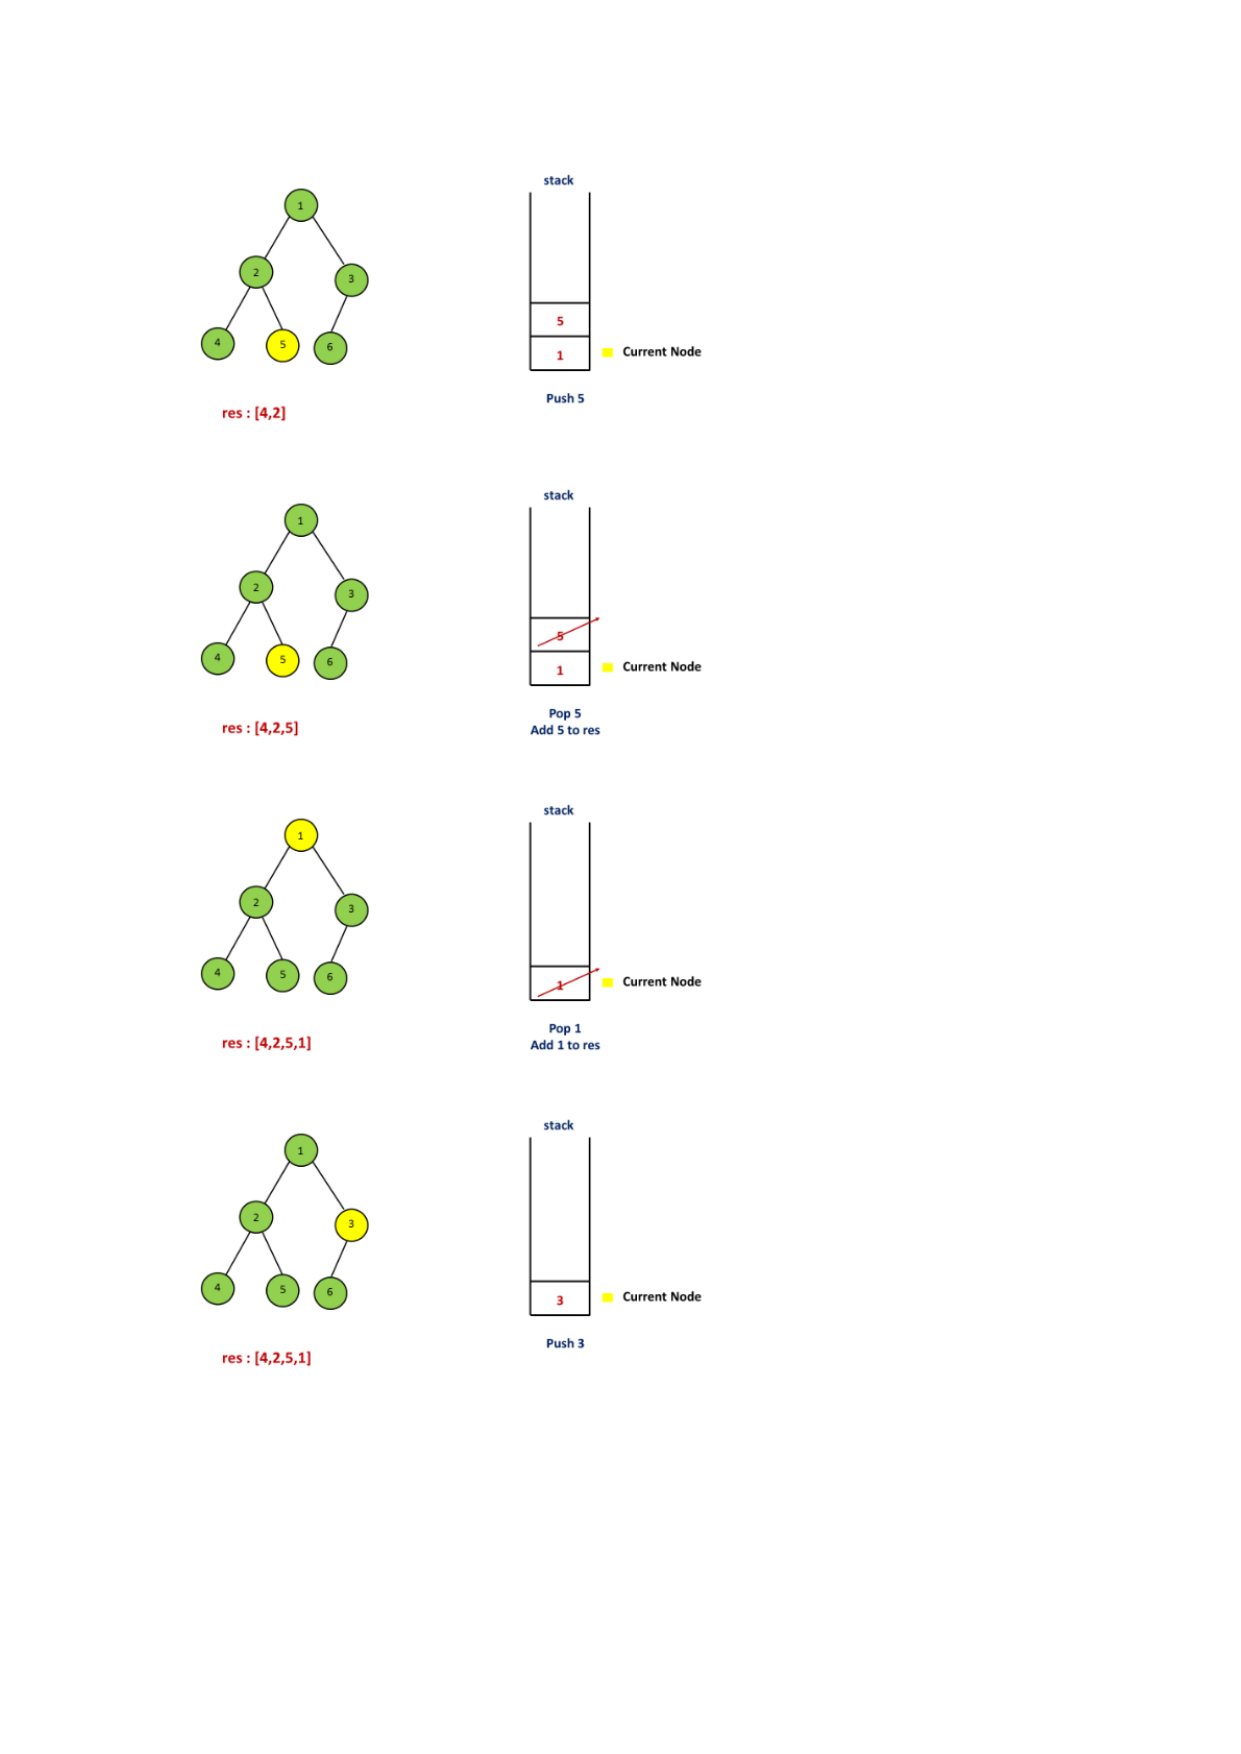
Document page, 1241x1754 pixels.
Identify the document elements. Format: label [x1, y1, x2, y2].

picture [150, 150, 711, 1410]
